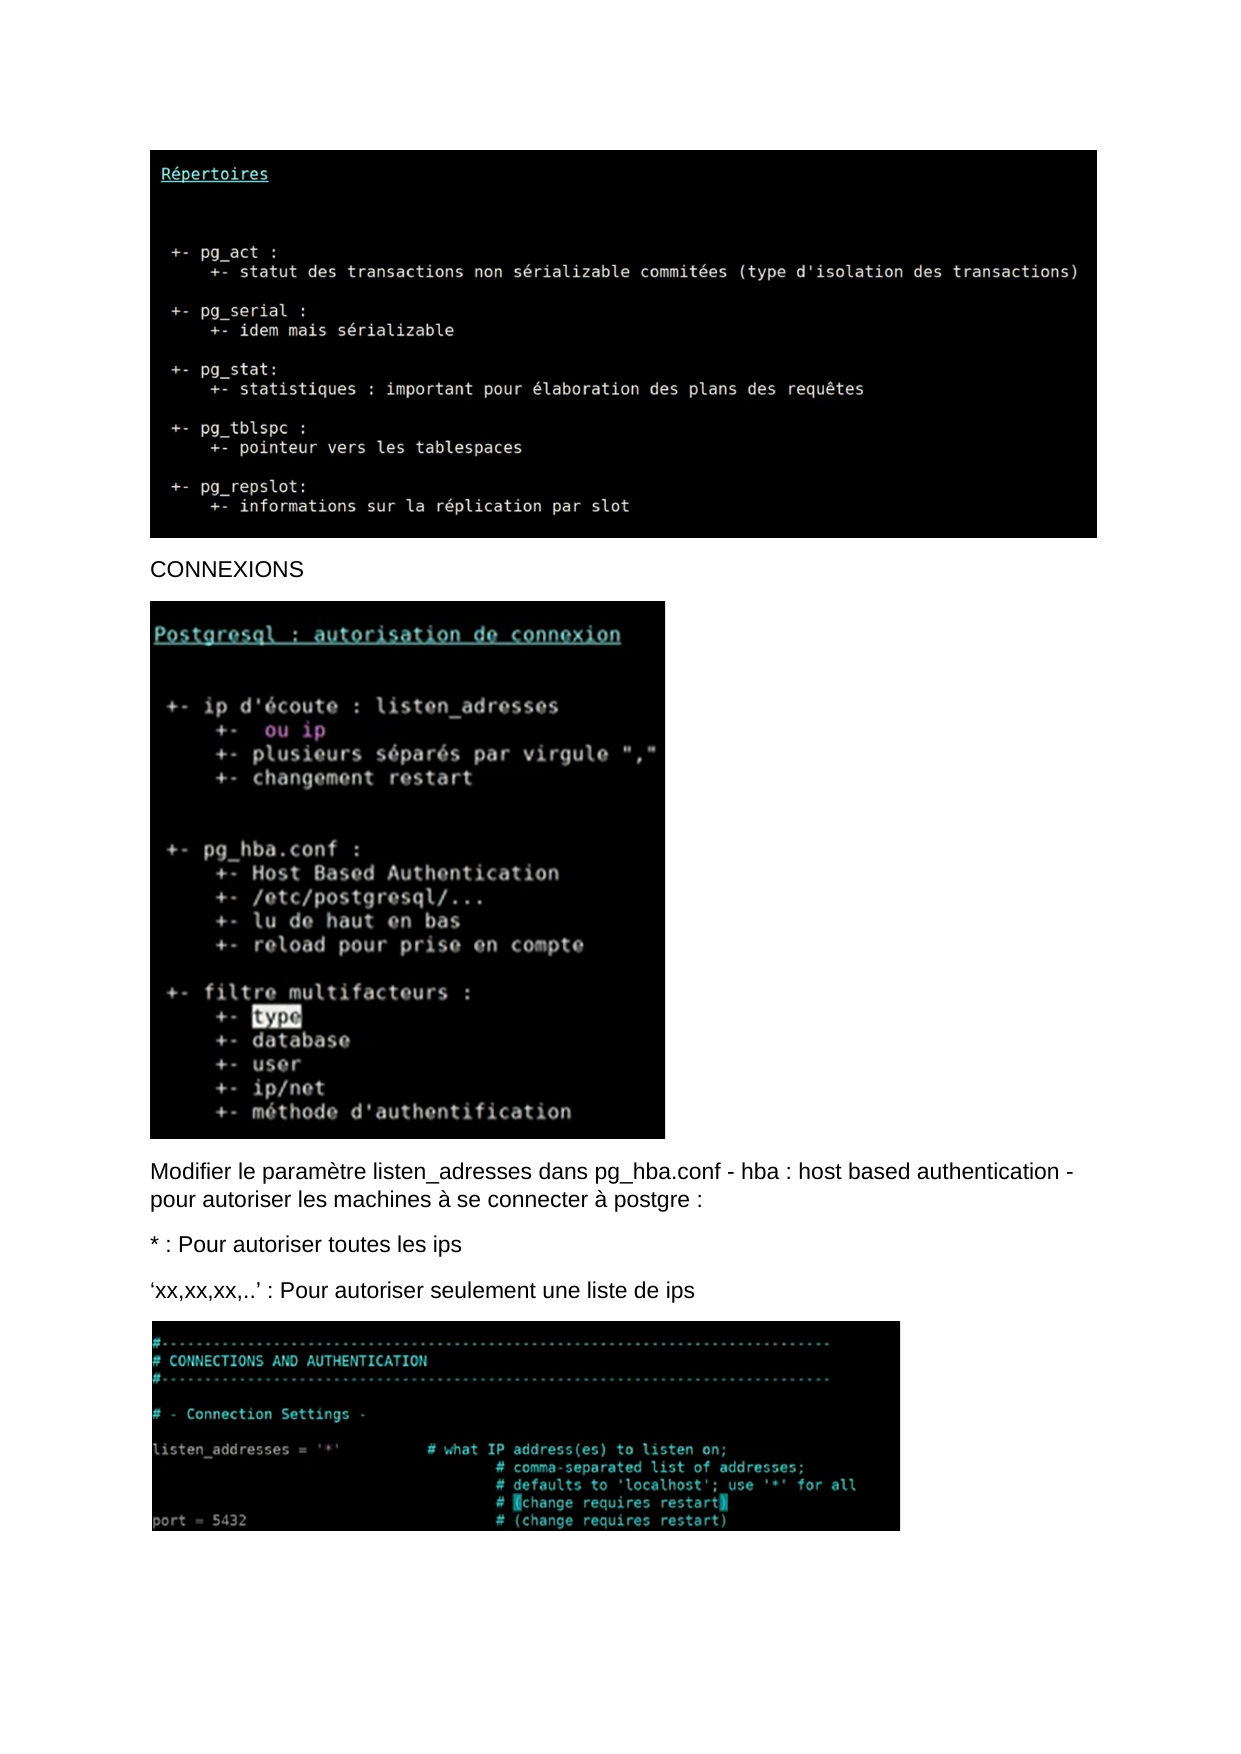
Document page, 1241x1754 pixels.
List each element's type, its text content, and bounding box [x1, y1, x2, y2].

text Modifier le paramètre listen_adresses dans pg_hba.conf - hba : host based authentication - pour autoriser les machines à se connecter à postgre : [150, 1158, 1090, 1213]
text ‘xx,xx,xx,..’ : Pour autoriser seulement une liste de ips [150, 1277, 1090, 1303]
text CONNEXIONS [150, 556, 1090, 583]
picture [150, 1321, 901, 1531]
picture [150, 601, 666, 1139]
picture [150, 150, 1097, 538]
text * : Pour autoriser toutes les ips [150, 1231, 1090, 1258]
